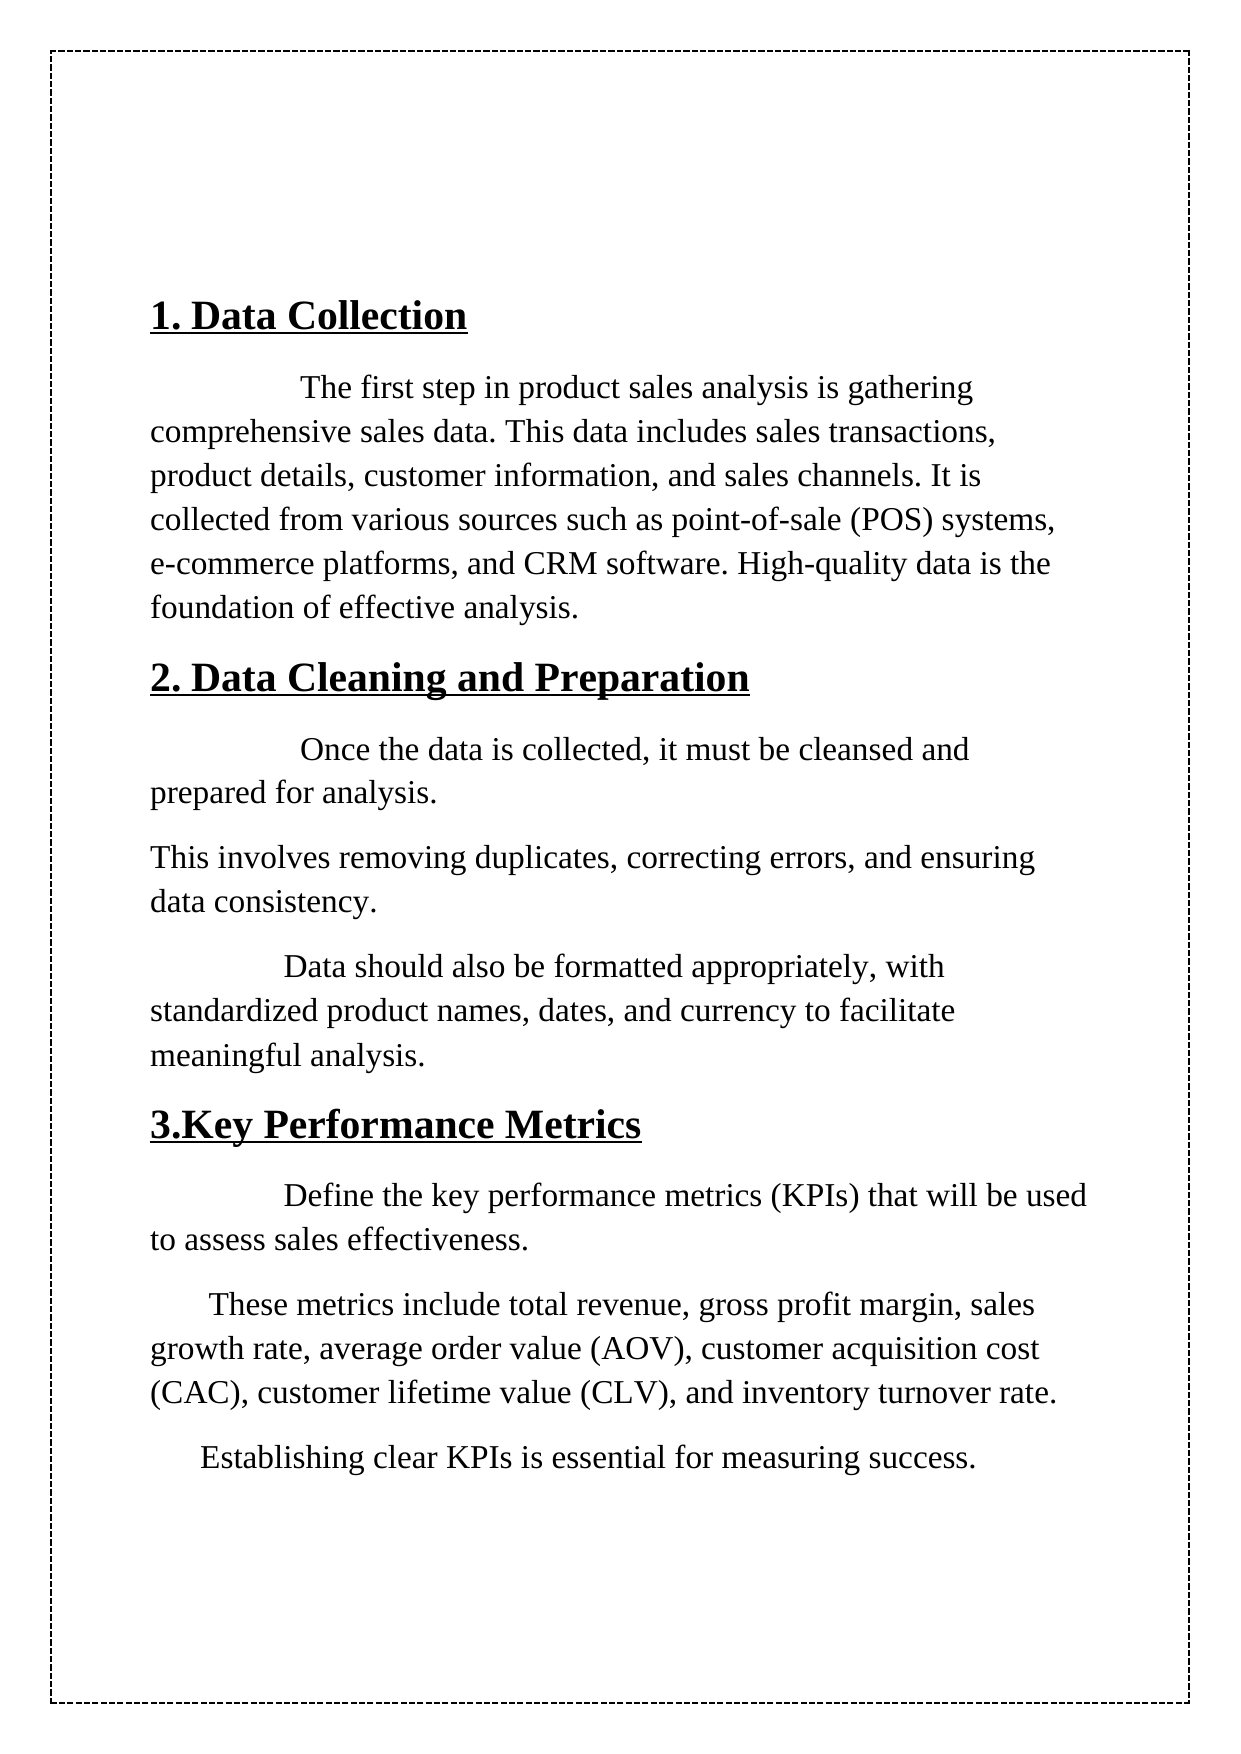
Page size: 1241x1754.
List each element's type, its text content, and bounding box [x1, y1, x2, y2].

text Once the data is collected, it must be cleansed and prepared for analysis. [150, 729, 1090, 811]
text This involves removing duplicates, correcting errors, and ensuring data consistency. [150, 838, 1090, 920]
text 3.Key Performance Metrics [150, 1100, 1090, 1148]
text Data should also be formatted appropriately, with standardized product names, dates, and currency to facilitate meaningful analysis. [150, 947, 1090, 1073]
text 1. Data Collection [150, 291, 1090, 339]
text Establishing clear KPIs is essential for measuring success. [150, 1438, 1090, 1476]
text The first step in product sales analysis is gathering comprehensive sales data. This data includes sales transactions, product details, customer information, and sales channels. It is collected from various sources such as point-of-sale (POS) systems, e-commerce platforms, and CRM software. High-quality data is the foundation of effective analysis. [150, 367, 1090, 626]
text Define the key performance metrics (KPIs) that will be used to assess sales effectiveness. [150, 1176, 1090, 1258]
text These metrics include total revenue, gross profit margin, sales growth rate, average order value (AOV), customer acquisition cost (CAC), customer lifetime value (CLV), and inventory turnover rate. [150, 1284, 1090, 1411]
text 2. Data Cleaning and Preparation [150, 652, 1090, 700]
